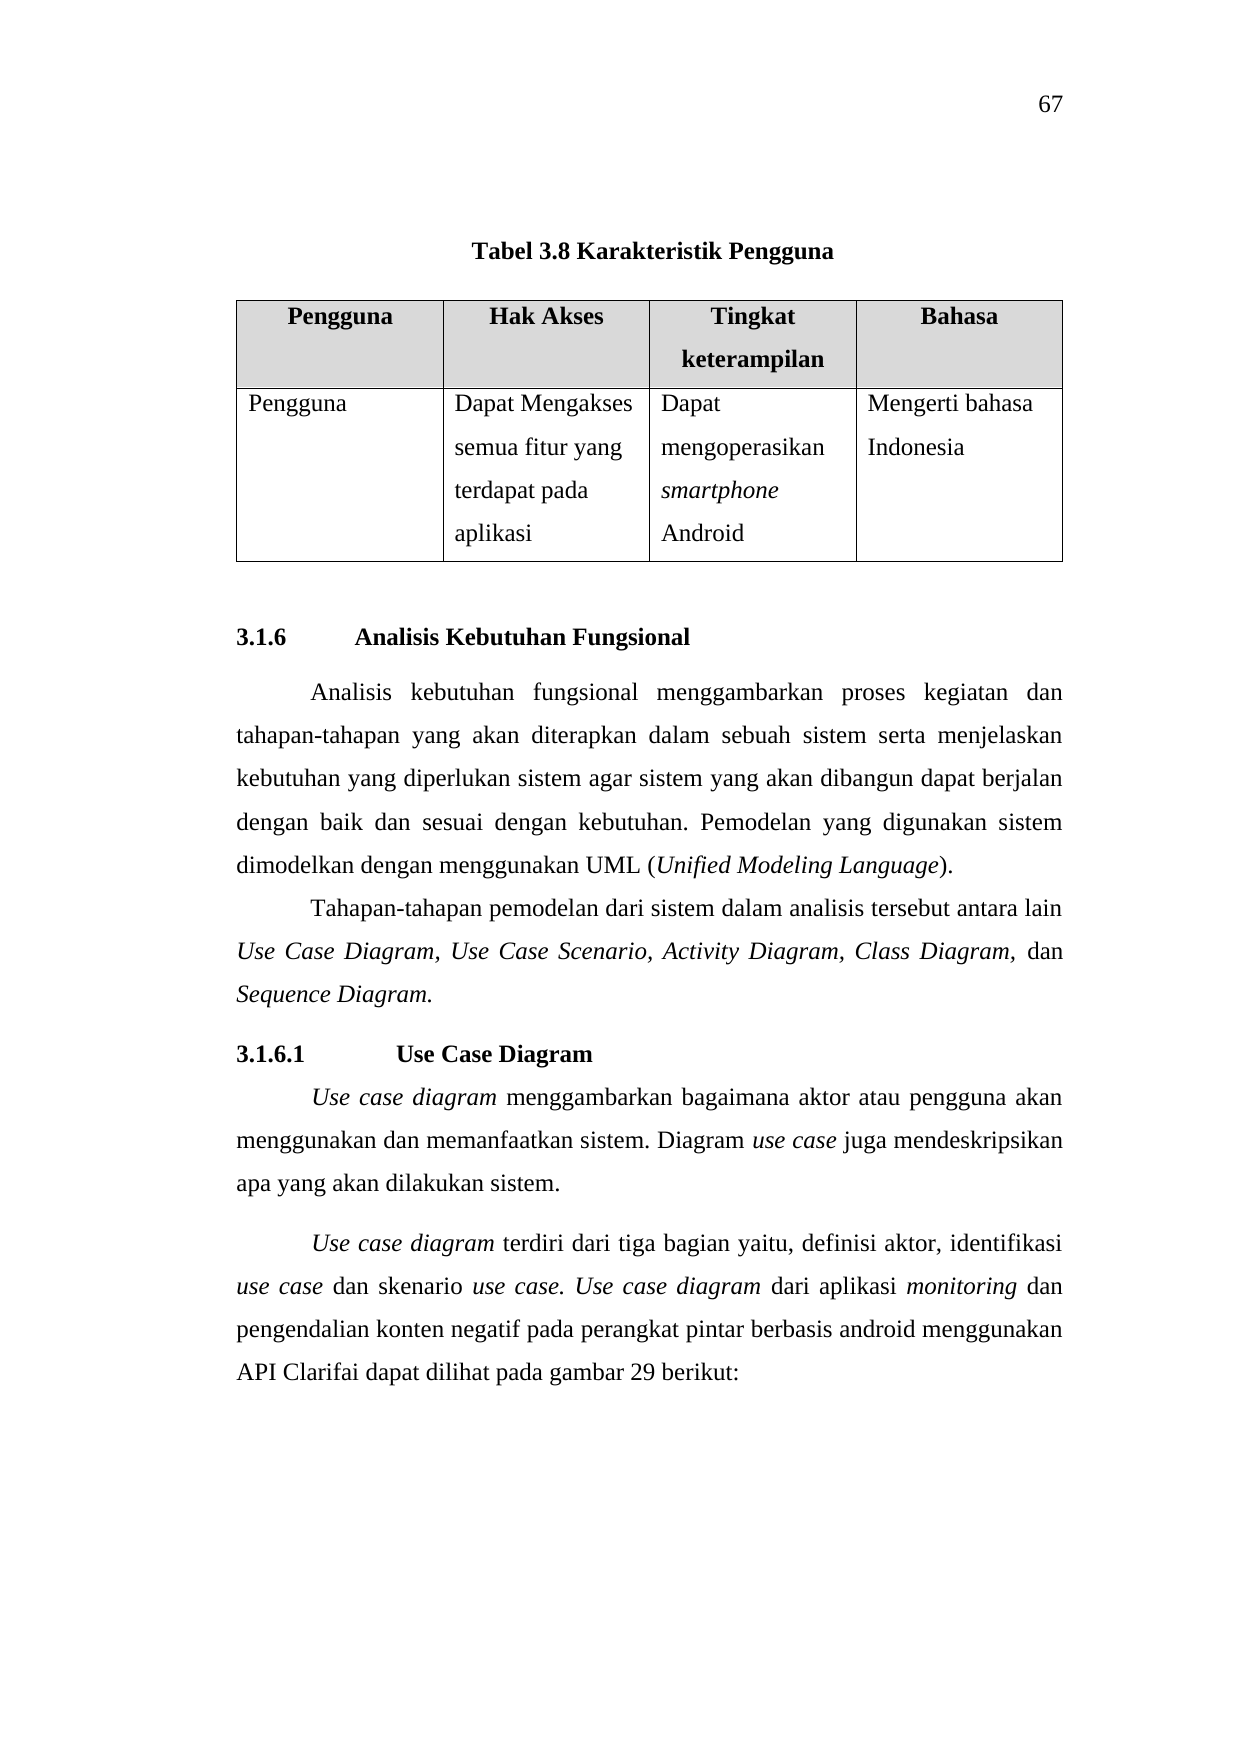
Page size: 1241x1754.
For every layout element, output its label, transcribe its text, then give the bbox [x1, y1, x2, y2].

text Use case diagram terdiri dari tiga bagian yaitu, definisi aktor, identifikasi use case dan skenario use case. Use case diagram dari aplikasi monitoring dan pengendalian konten negatif pada perangkat pintar berbasis android menggunakan API Clarifai dapat dilihat pada gambar 29 berikut: [236, 1228, 1063, 1386]
table_header Tingkat keterampilan [650, 301, 856, 387]
table_cell Mengerti bahasa Indonesia [857, 389, 1062, 561]
table_cell Dapat mengoperasikan smartphone Android [650, 389, 856, 561]
subtitle Use Case Diagram [236, 1039, 1063, 1068]
table_header Pengguna [237, 301, 443, 387]
text Use case diagram menggambarkan bagaimana aktor atau pengguna akan menggunakan dan memanfaatkan sistem. Diagram use case juga mendeskripsikan apa yang akan dilakukan sistem. [236, 1082, 1063, 1197]
text Tahapan-tahapan pemodelan dari sistem dalam analisis tersebut antara lain Use Case Diagram, Use Case Scenario, Activity Diagram, Class Diagram, dan Sequence Diagram. [236, 893, 1063, 1008]
subtitle Analisis Kebutuhan Fungsional [236, 622, 1063, 650]
table_cell Pengguna [237, 389, 443, 561]
table_cell Dapat Mengakses semua fitur yang terdapat pada aplikasi [444, 389, 649, 561]
table_header Bahasa [857, 301, 1062, 387]
text Tabel 3.7 Karakteristik Pengguna [236, 236, 1063, 265]
text Analisis kebutuhan fungsional menggambarkan proses kegiatan dan tahapan-tahapan yang akan diterapkan dalam sebuah sistem serta menjelaskan kebutuhan yang diperlukan sistem agar sistem yang akan dibangun dapat berjalan dengan baik dan sesuai dengan kebutuhan. Pemodelan yang digunakan sistem dimodelkan dengan menggunakan UML (Unified Modeling Language). [236, 677, 1063, 878]
table_header Hak Akses [444, 301, 649, 387]
